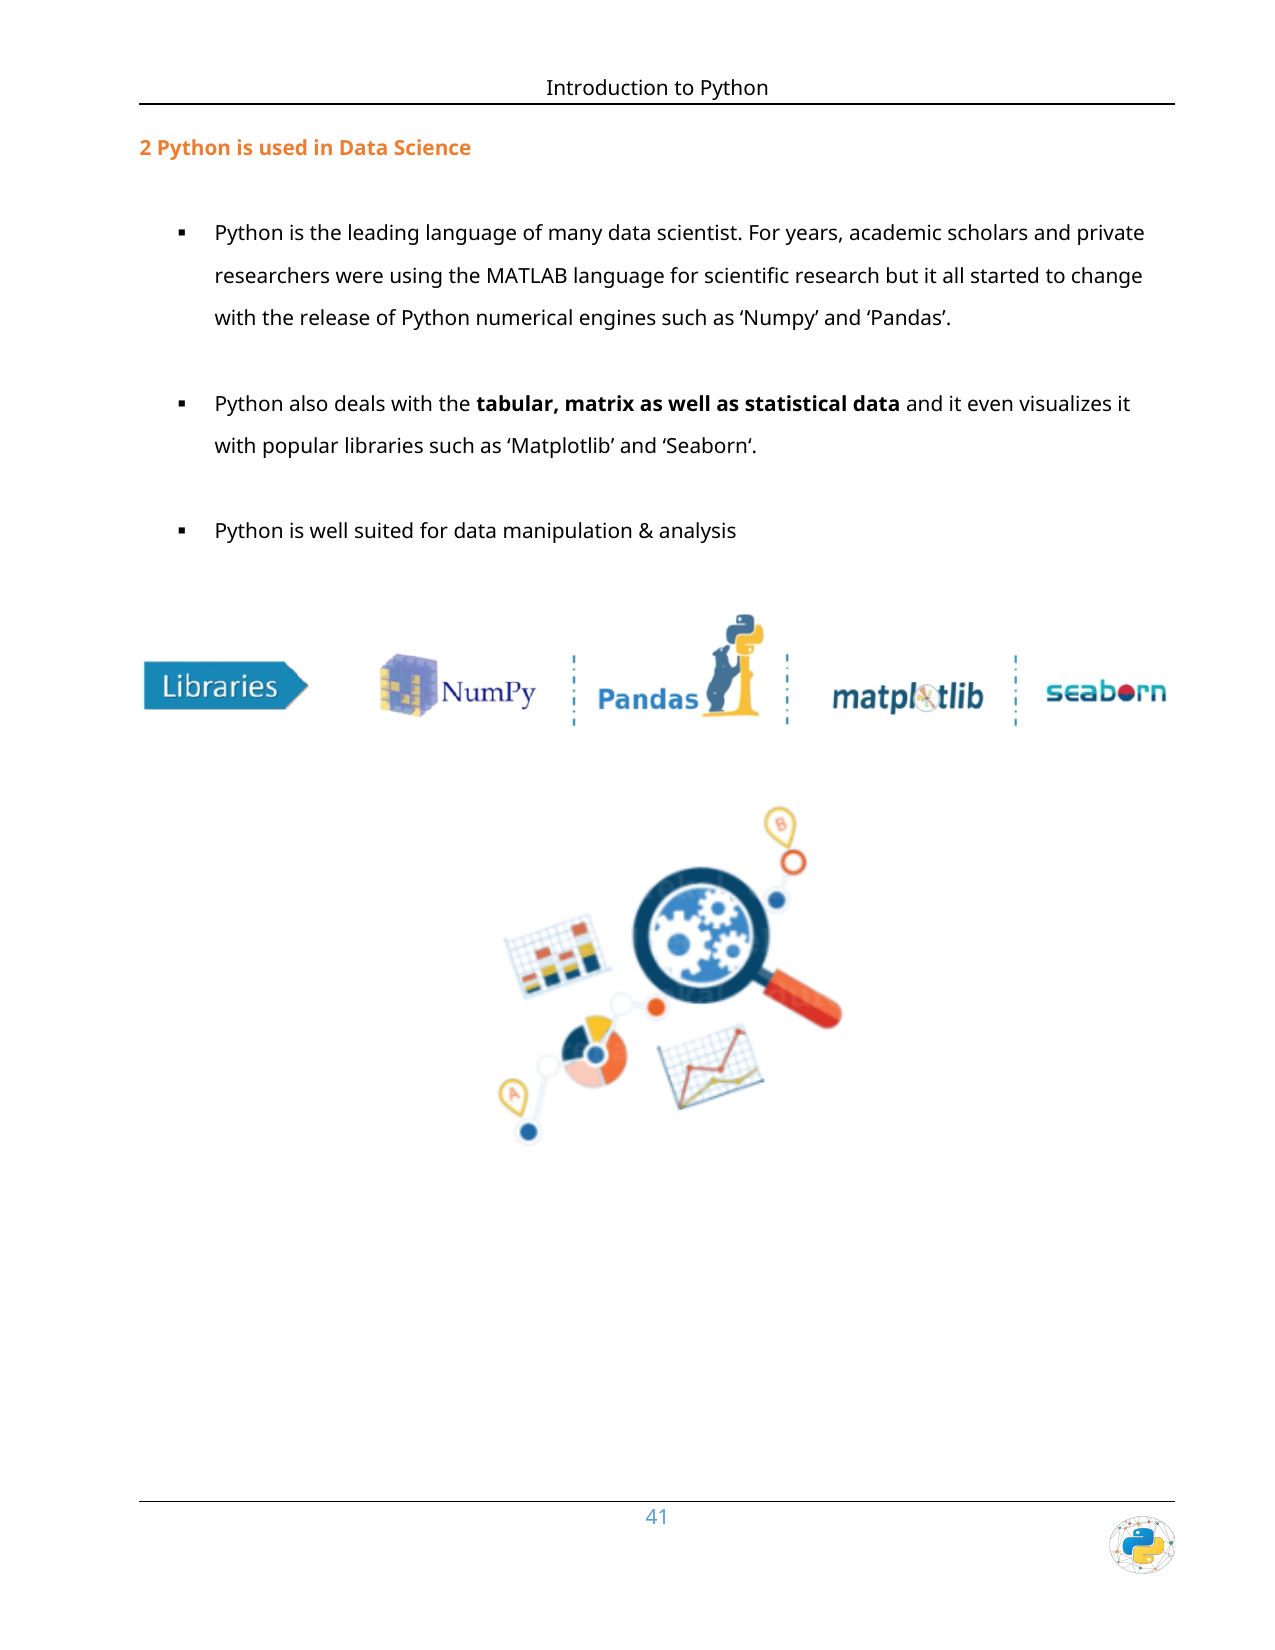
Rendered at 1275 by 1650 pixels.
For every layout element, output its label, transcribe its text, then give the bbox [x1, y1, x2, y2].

list Python is the leading language of many data scientist. For years, academic scholars and private researchers were using the MATLAB language for scientific research but it all started to change with the release of Python numerical engines such as ‘Numpy’ and ‘Pandas’. [177, 218, 1175, 332]
text 2 Python is used in Data Science [139, 133, 1175, 162]
picture [447, 777, 867, 1158]
picture [139, 601, 1176, 764]
list Python also deals with the tabular, matrix as well as statistical data and it even visualizes it with popular libraries such as ‘Matplotlib’ and ‘Seaborn‘. [177, 389, 1175, 460]
list Python is well suited for data manipulation & analysis [177, 517, 1175, 545]
picture [1109, 1516, 1176, 1574]
